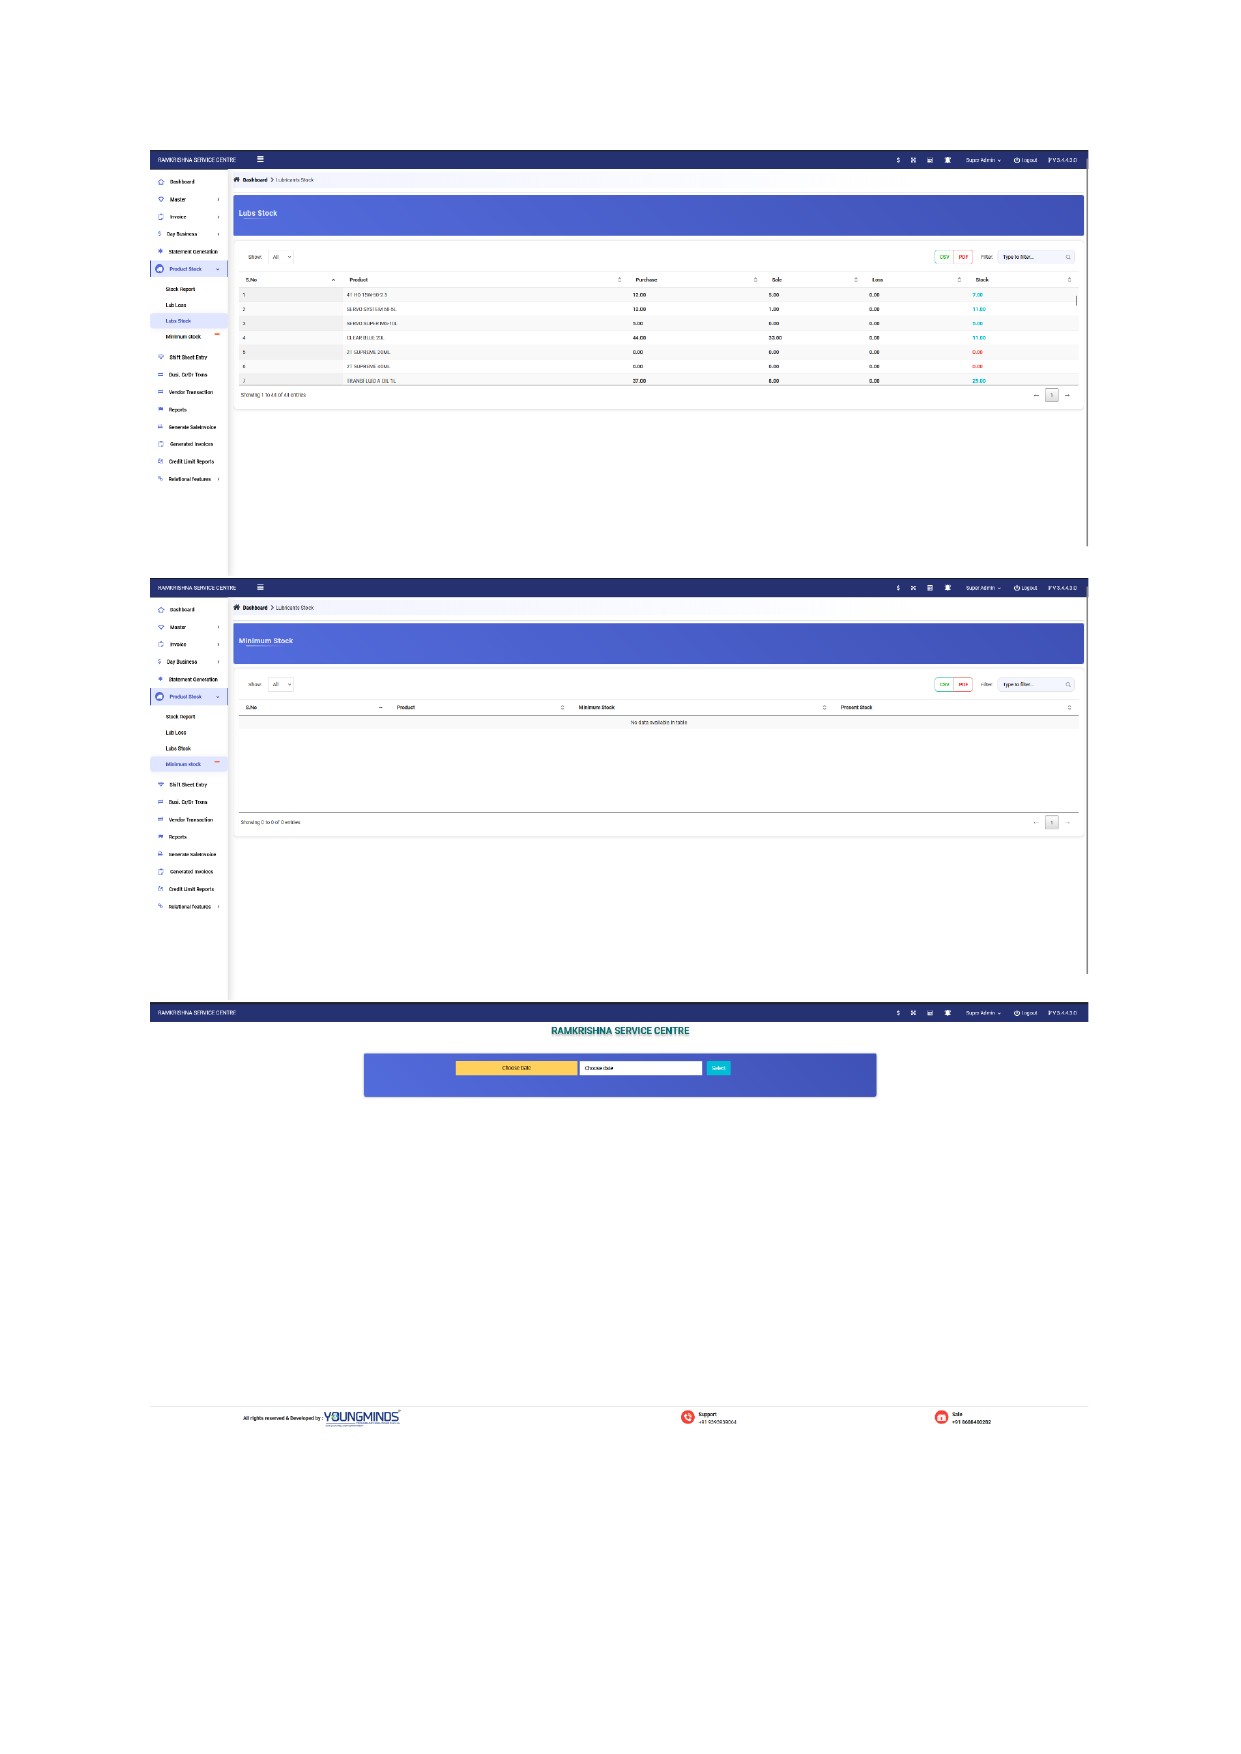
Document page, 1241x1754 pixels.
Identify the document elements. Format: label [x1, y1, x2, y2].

picture [150, 150, 1089, 576]
picture [150, 578, 1089, 1000]
picture [150, 1002, 1089, 1428]
